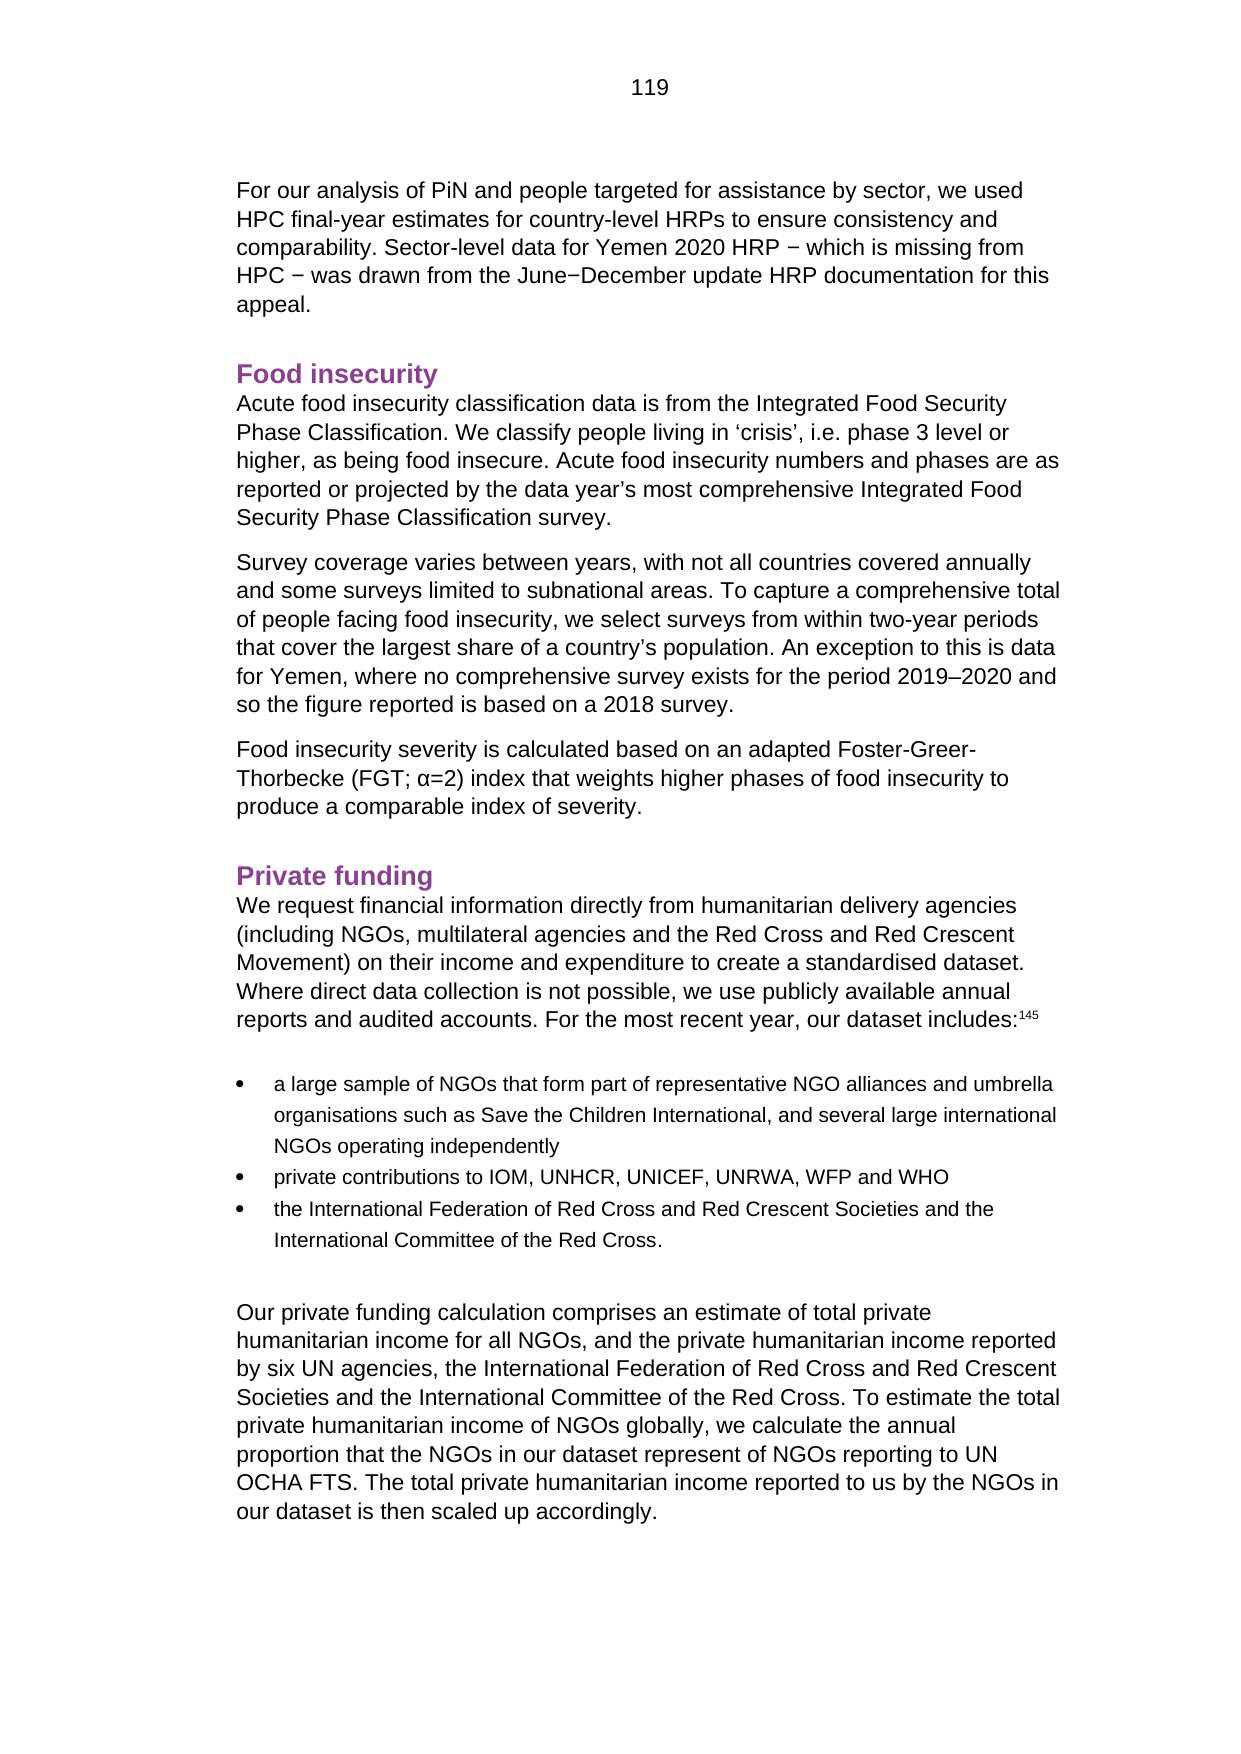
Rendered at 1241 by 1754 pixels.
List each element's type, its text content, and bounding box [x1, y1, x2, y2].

text Survey coverage varies between years, with not all countries covered annually and some surveys limited to subnational areas. To capture a comprehensive total of people facing food insecurity, we select surveys from within two-year periods that cover the largest share of a country’s population. An exception to this is data for Yemen, where no comprehensive survey exists for the period 2019–2020 and so the figure reported is based on a 2018 survey. [236, 549, 1063, 718]
text Our private funding calculation comprises an estimate of total private humanitarian income for all NGOs, and the private humanitarian income reported by six UN agencies, the International Federation of Red Cross and Red Crescent Societies and the International Committee of the Red Cross. To estimate the total private humanitarian income of NGOs globally, we calculate the annual proportion that the NGOs in our dataset represent of NGOs reporting to UN OCHA FTS. The total private humanitarian income reported to us by the NGOs in our dataset is then scaled up accordingly. [236, 1298, 1063, 1524]
subtitle Private funding [236, 857, 1063, 892]
text We request financial information directly from humanitarian delivery agencies (including NGOs, multilateral agencies and the Red Cross and Red Crescent Movement) on their income and expenditure to create a standardised dataset. Where direct data collection is not possible, we use publicly available annual reports and audited accounts. For the most recent year, our dataset includes: [236, 892, 1063, 1033]
text For our analysis of PiN and people targeted for assistance by sector, we used HPC final-year estimates for country-level HRPs to ensure consistency and comparability. Sector-level data for Yemen 2020 HRP − which is missing from HPC − was drawn from the June−December update HRP documentation for this appeal. [236, 177, 1063, 317]
list private contributions to IOM, UNHCR, UNICEF, UNRWA, WFP and WHO [236, 1160, 1063, 1191]
text Food insecurity severity is calculated based on an adapted Foster-Greer-Thorbecke (FGT; α=2) index that weights higher phases of food insecurity to produce a comparable index of severity. [236, 736, 1063, 819]
list a large sample of NGOs that form part of representative NGO alliances and umbrella organisations such as Save the Children International, and several large international NGOs operating independently [236, 1066, 1063, 1160]
list the International Federation of Red Cross and Red Crescent Societies and the International Committee of the Red Cross. [236, 1191, 1063, 1253]
text Acute food insecurity classification data is from the Integrated Food Security Phase Classification. We classify people living in ‘crisis’, i.e. phase 3 level or higher, as being food insecure. Acute food insecurity numbers and phases are as reported or projected by the data year’s most comprehensive Integrated Food Security Phase Classification survey. [236, 390, 1063, 530]
subtitle Food insecurity [236, 355, 1063, 390]
